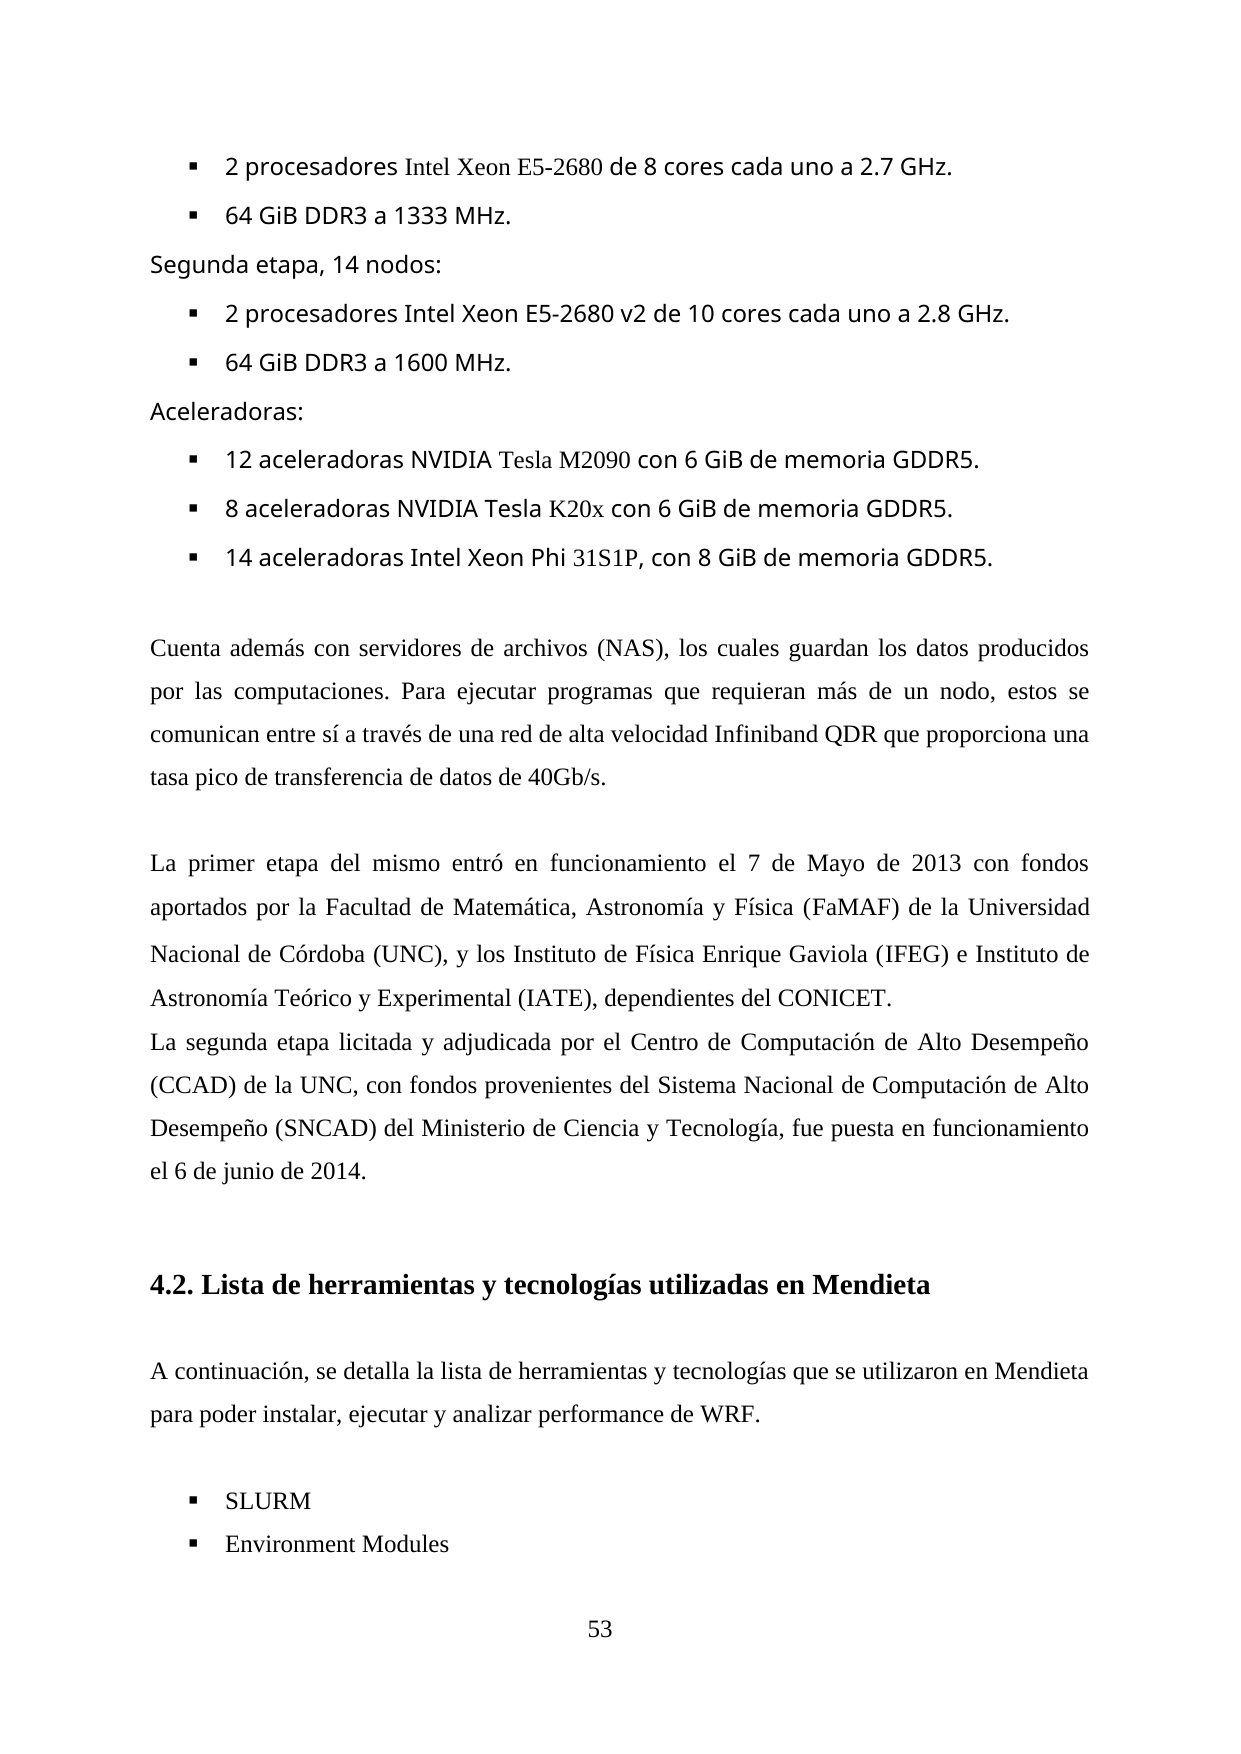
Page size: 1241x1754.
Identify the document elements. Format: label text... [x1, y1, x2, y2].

list 2 procesadores Intel Xeon E5-2680 v2 de 10 cores cada uno a 2.8 GHz. [187, 297, 1090, 329]
text Segunda etapa, 14 nodos: [150, 248, 1090, 280]
list 64 GiB DDR3 a 1333 MHz. [187, 199, 1090, 231]
list 2 procesadores Intel Xeon E5-2680 de 8 cores cada uno a 2.7 GHz. [187, 150, 1090, 183]
list 8 aceleradoras NVIDIA Tesla K20x con 6 GiB de memoria GDDR5. [187, 492, 1090, 524]
text Aceleradoras: [150, 394, 1090, 427]
list 12 aceleradoras NVIDIA Tesla M2090 con 6 GiB de memoria GDDR5. [187, 443, 1090, 476]
text Cuenta además con servidores de archivos (NAS), los cuales guardan los datos producidos por las computaciones. Para ejecutar programas que requieran más de un nodo, estos se comunican entre sí a través de una red de alta velocidad Infiniband QDR que proporciona una tasa pico de transferencia de datos de 40Gb/s. [150, 633, 1090, 791]
text A continuación, se detalla la lista de herramientas y tecnologías que se utilizaron en Mendieta para poder instalar, ejecutar y analizar performance de WRF. [150, 1356, 1090, 1428]
text La segunda etapa licitada y adjudicada por el Centro de Computación de Alto Desempeño (CCAD) de la UNC, con fondos provenientes del Sistema Nacional de Computación de Alto Desempeño (SNCAD) del Ministerio de Ciencia y Tecnología, fue puesta en funcionamiento el 6 de junio de 2014. [150, 1027, 1090, 1185]
subtitle 4.2. Lista de herramientas y tecnologías utilizadas en Mendieta [150, 1267, 1090, 1301]
text La primer etapa del mismo entró en funcionamiento el 7 de Mayo de 2013 con fondos aportados por la Facultad de Matemática, Astronomía y Física (FaMAF) de la Universidad Nacional de Córdoba (UNC), y los Instituto de Física Enrique Gaviola (IFEG) e Instituto de Astronomía Teórico y Experimental (IATE), dependientes del CONICET. [150, 848, 1090, 1012]
list Environment Modules [187, 1529, 1090, 1558]
list 14 aceleradoras Intel Xeon Phi 31S1P, con 8 GiB de memoria GDDR5. [187, 541, 1090, 573]
list SLURM [187, 1486, 1090, 1514]
list 64 GiB DDR3 a 1600 MHz. [187, 345, 1090, 378]
